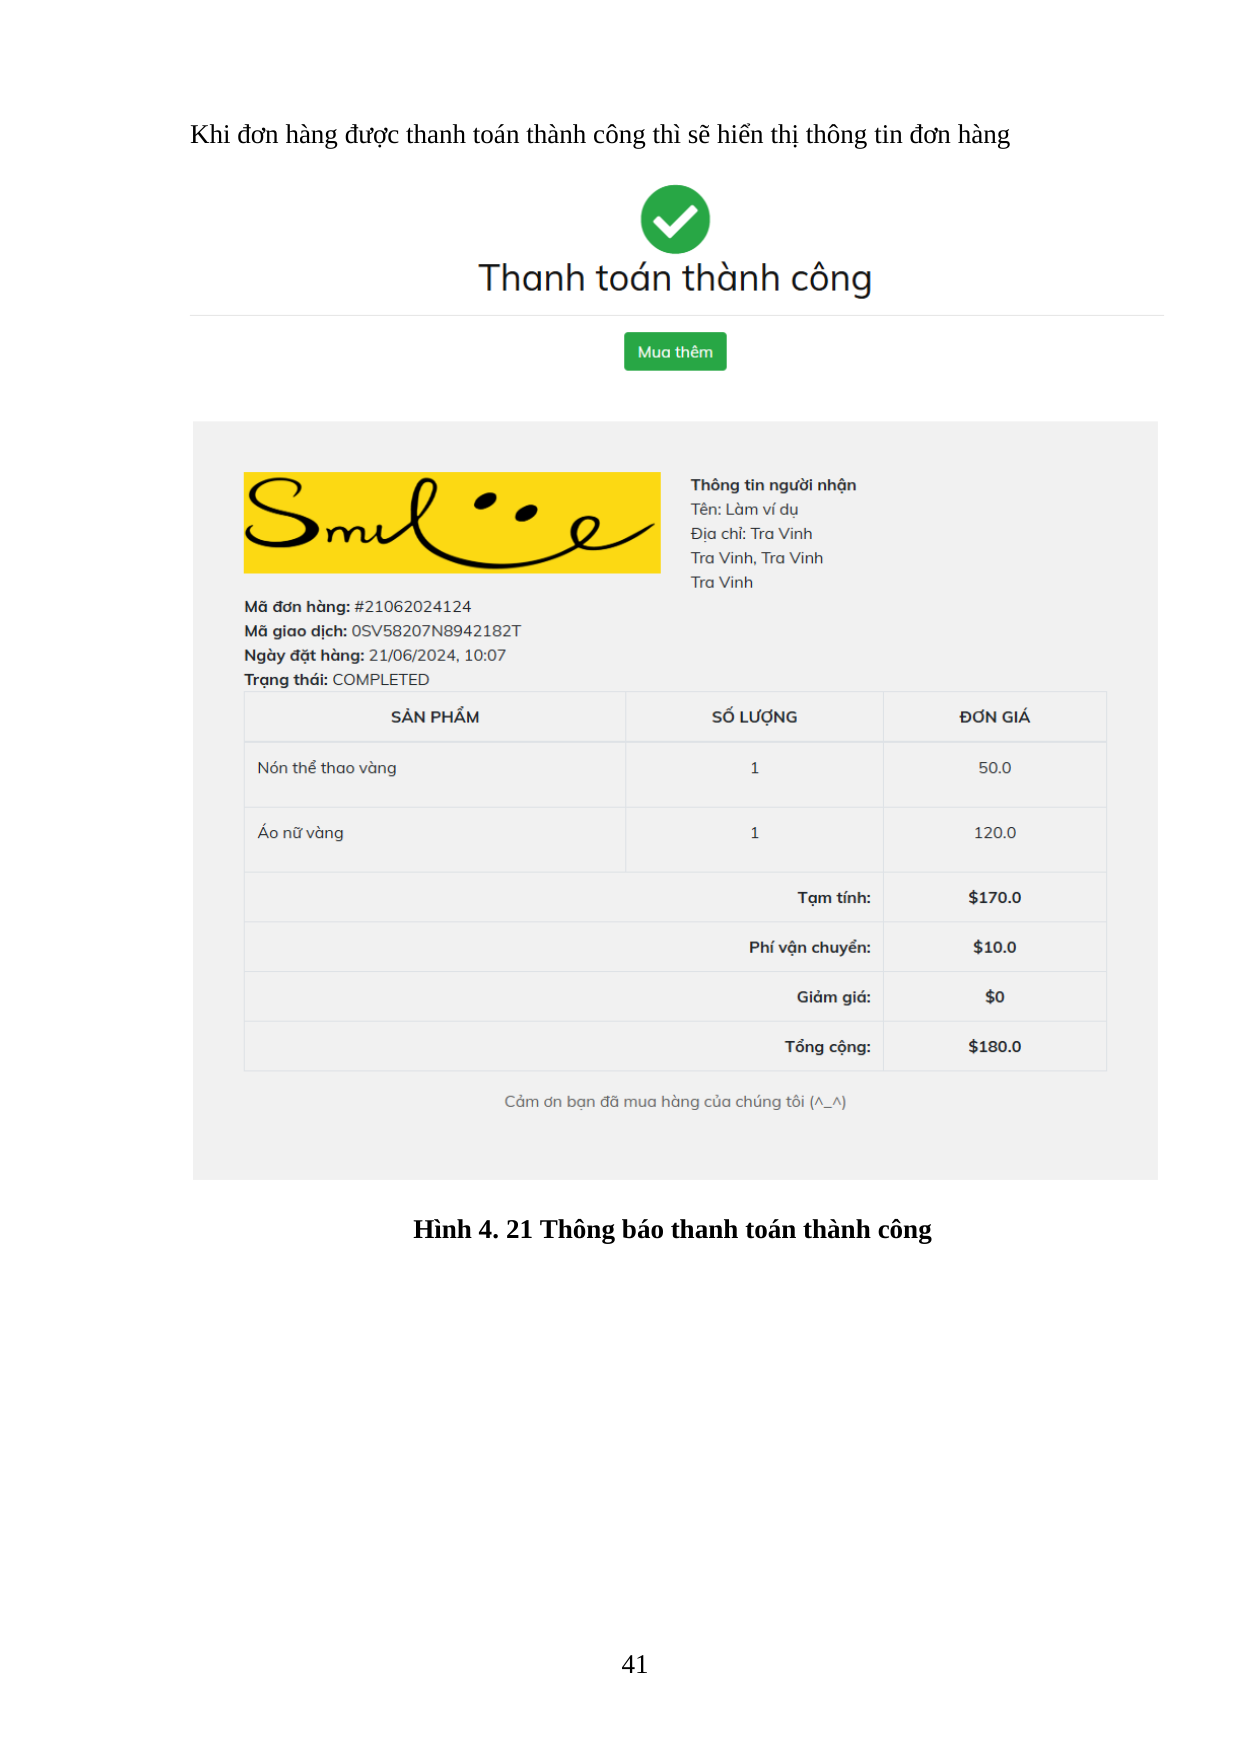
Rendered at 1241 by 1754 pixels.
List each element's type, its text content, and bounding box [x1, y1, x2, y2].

picture [189, 177, 1165, 1186]
text Khi đơn hàng được thanh toán thành công thì sẽ hiển thị thông tin đơn hàng [148, 118, 1122, 149]
text Hình 4. 21 Thông báo thanh toán thành công [148, 1213, 1122, 1244]
